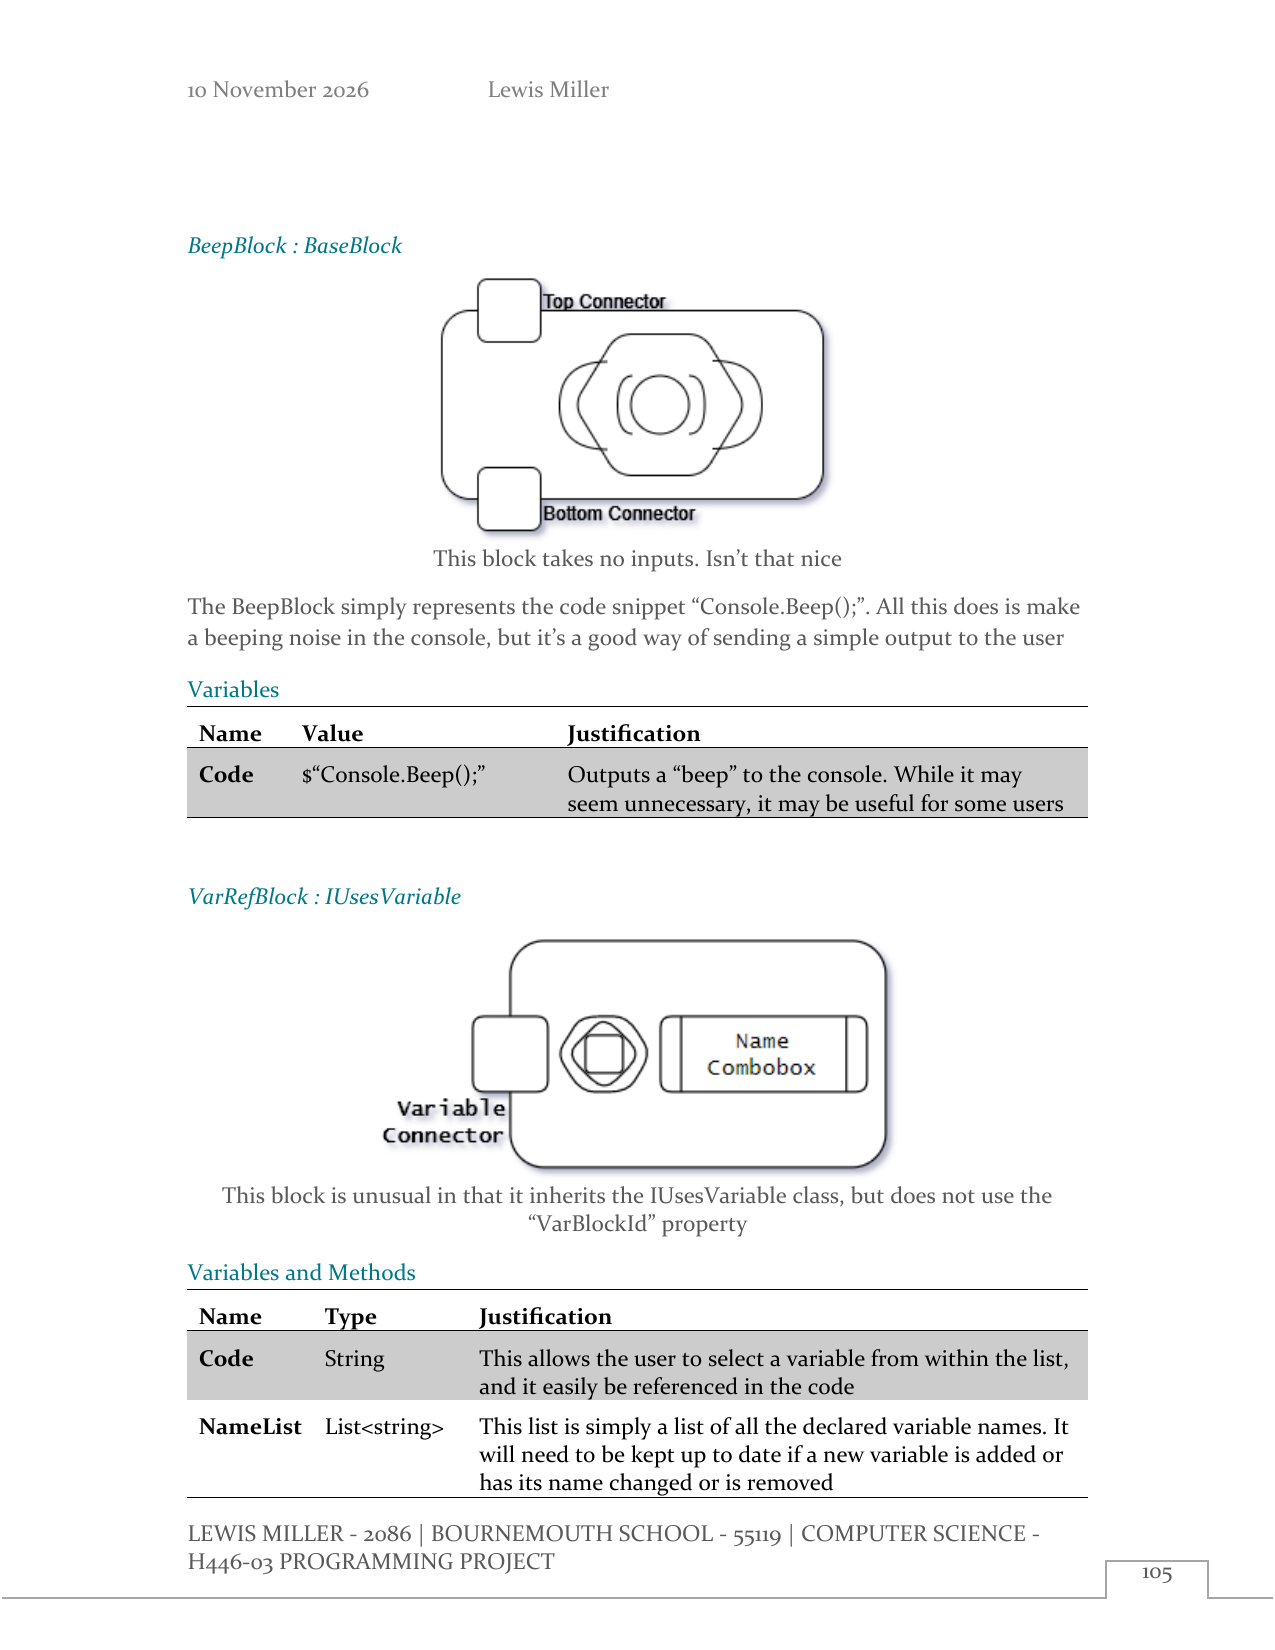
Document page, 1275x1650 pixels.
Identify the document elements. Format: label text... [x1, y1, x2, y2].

table_header Name [187, 1290, 313, 1330]
table_header Name [187, 707, 291, 747]
table_cell Code [187, 748, 291, 817]
table_cell $“Console.Beep();” [291, 748, 556, 817]
table_cell This allows the user to select a variable from within the list, and it easily be referenced in the code [468, 1331, 1088, 1400]
table_cell Outputs a “beep” to the console. While it may seem unnecessary, it may be useful for some users [556, 748, 1088, 817]
table_cell NameList [187, 1400, 313, 1497]
text This block takes no inputs. Isn’t that nice [187, 544, 1088, 572]
subtitle Variables and Methods [187, 1258, 1088, 1286]
picture [421, 275, 854, 544]
table_cell Code [187, 1331, 313, 1400]
table_header Justification [556, 707, 1088, 747]
table_header Type [313, 1290, 468, 1330]
table_cell String [313, 1331, 468, 1400]
table_header Value [291, 707, 556, 747]
table_cell This list is simply a list of all the declared variable names. It will need to be kept up to date if a new variable is added or has its name changed or is removed [468, 1400, 1088, 1497]
text The BeepBlock simply represents the code snippet “Console.Beep();”. All this does is make a beeping noise in the console, but it’s a good way of sending a simple output to the user [187, 592, 1088, 651]
table_header Justification [468, 1290, 1088, 1330]
text Variables [187, 675, 1088, 703]
table_cell List<string> [313, 1400, 468, 1497]
text This block is unusual in that it inherits the IUsesVariable class, but does not use the “VarBlockId” property [187, 1181, 1088, 1237]
picture [370, 925, 905, 1182]
subtitle BeepBlock : BaseBlock [187, 232, 1088, 260]
subtitle VarRefBlock : IUsesVariable [187, 882, 1088, 910]
